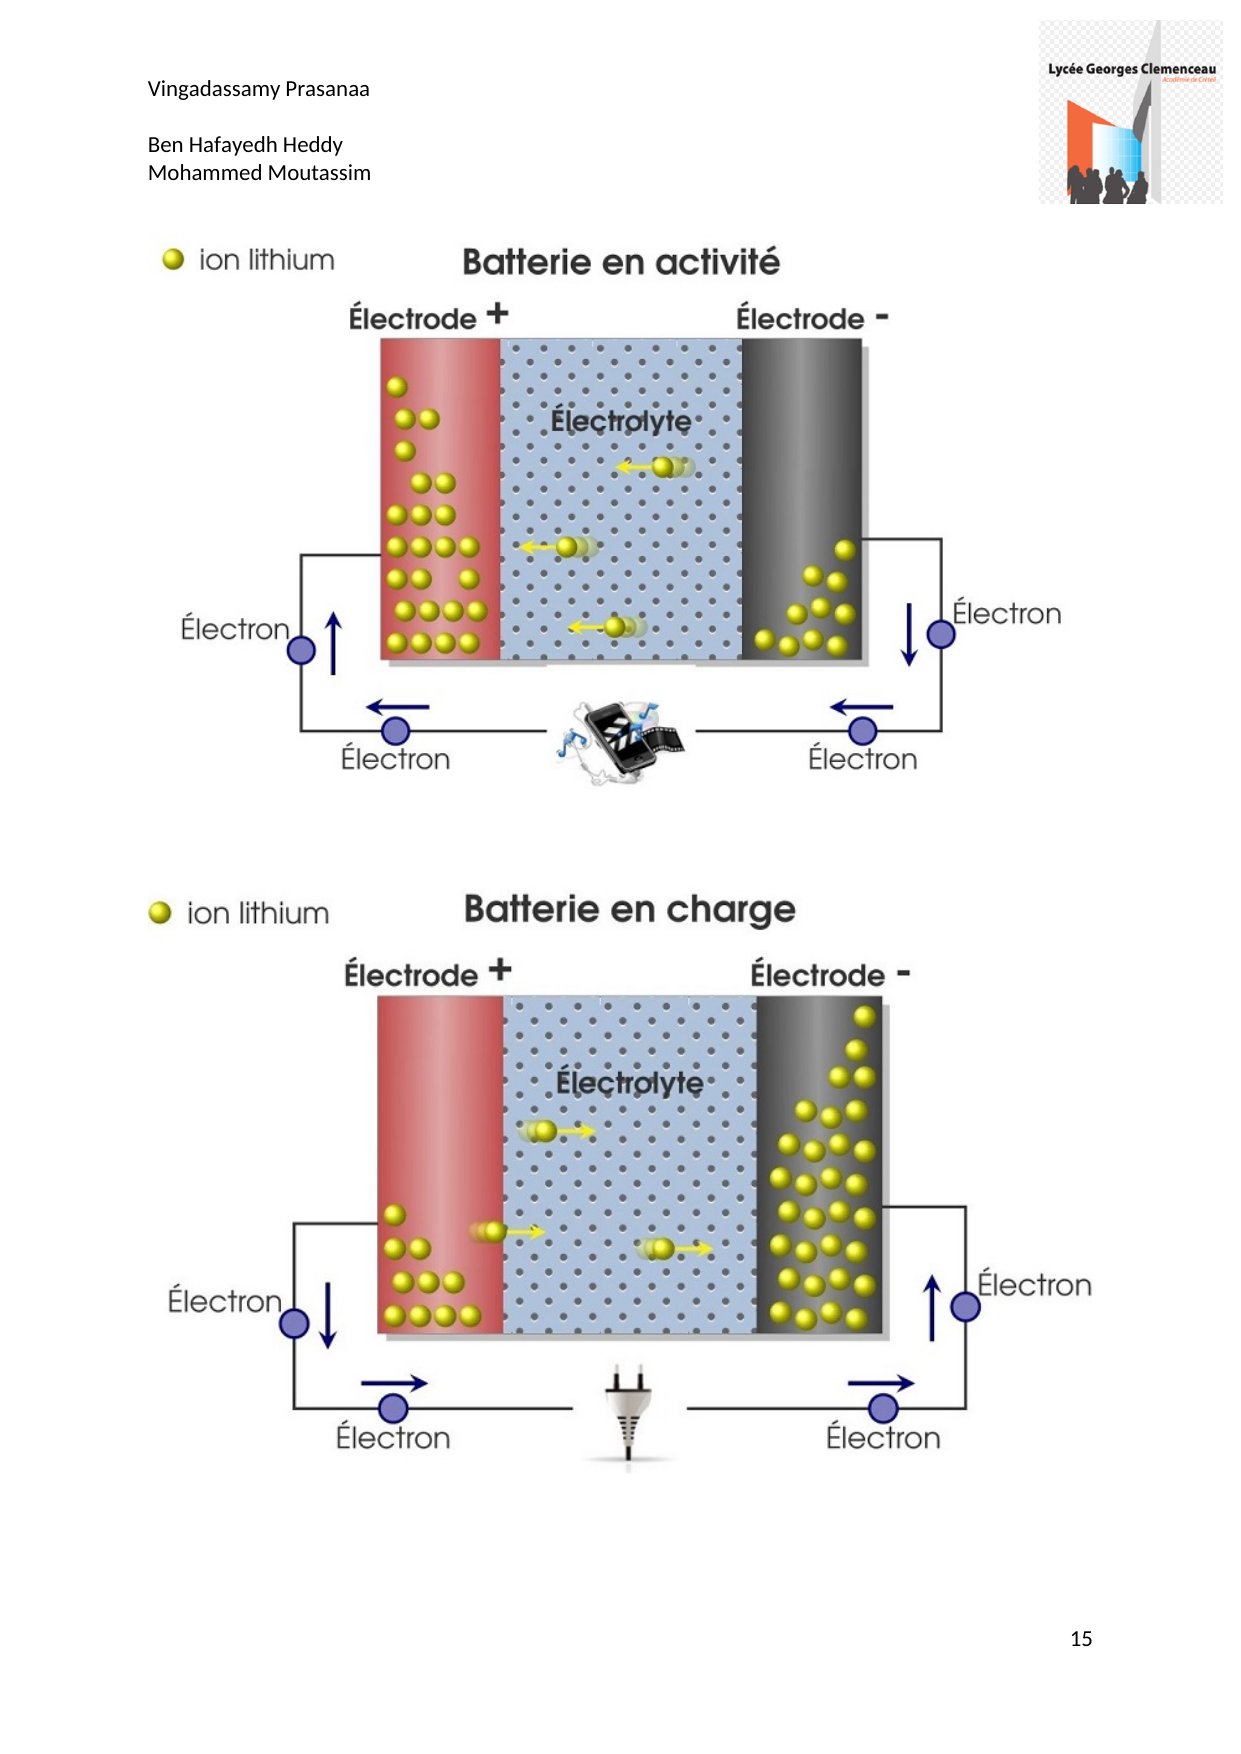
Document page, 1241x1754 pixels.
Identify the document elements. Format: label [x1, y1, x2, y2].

picture [147, 214, 1093, 829]
picture [1038, 20, 1223, 204]
picture [147, 878, 1093, 1474]
